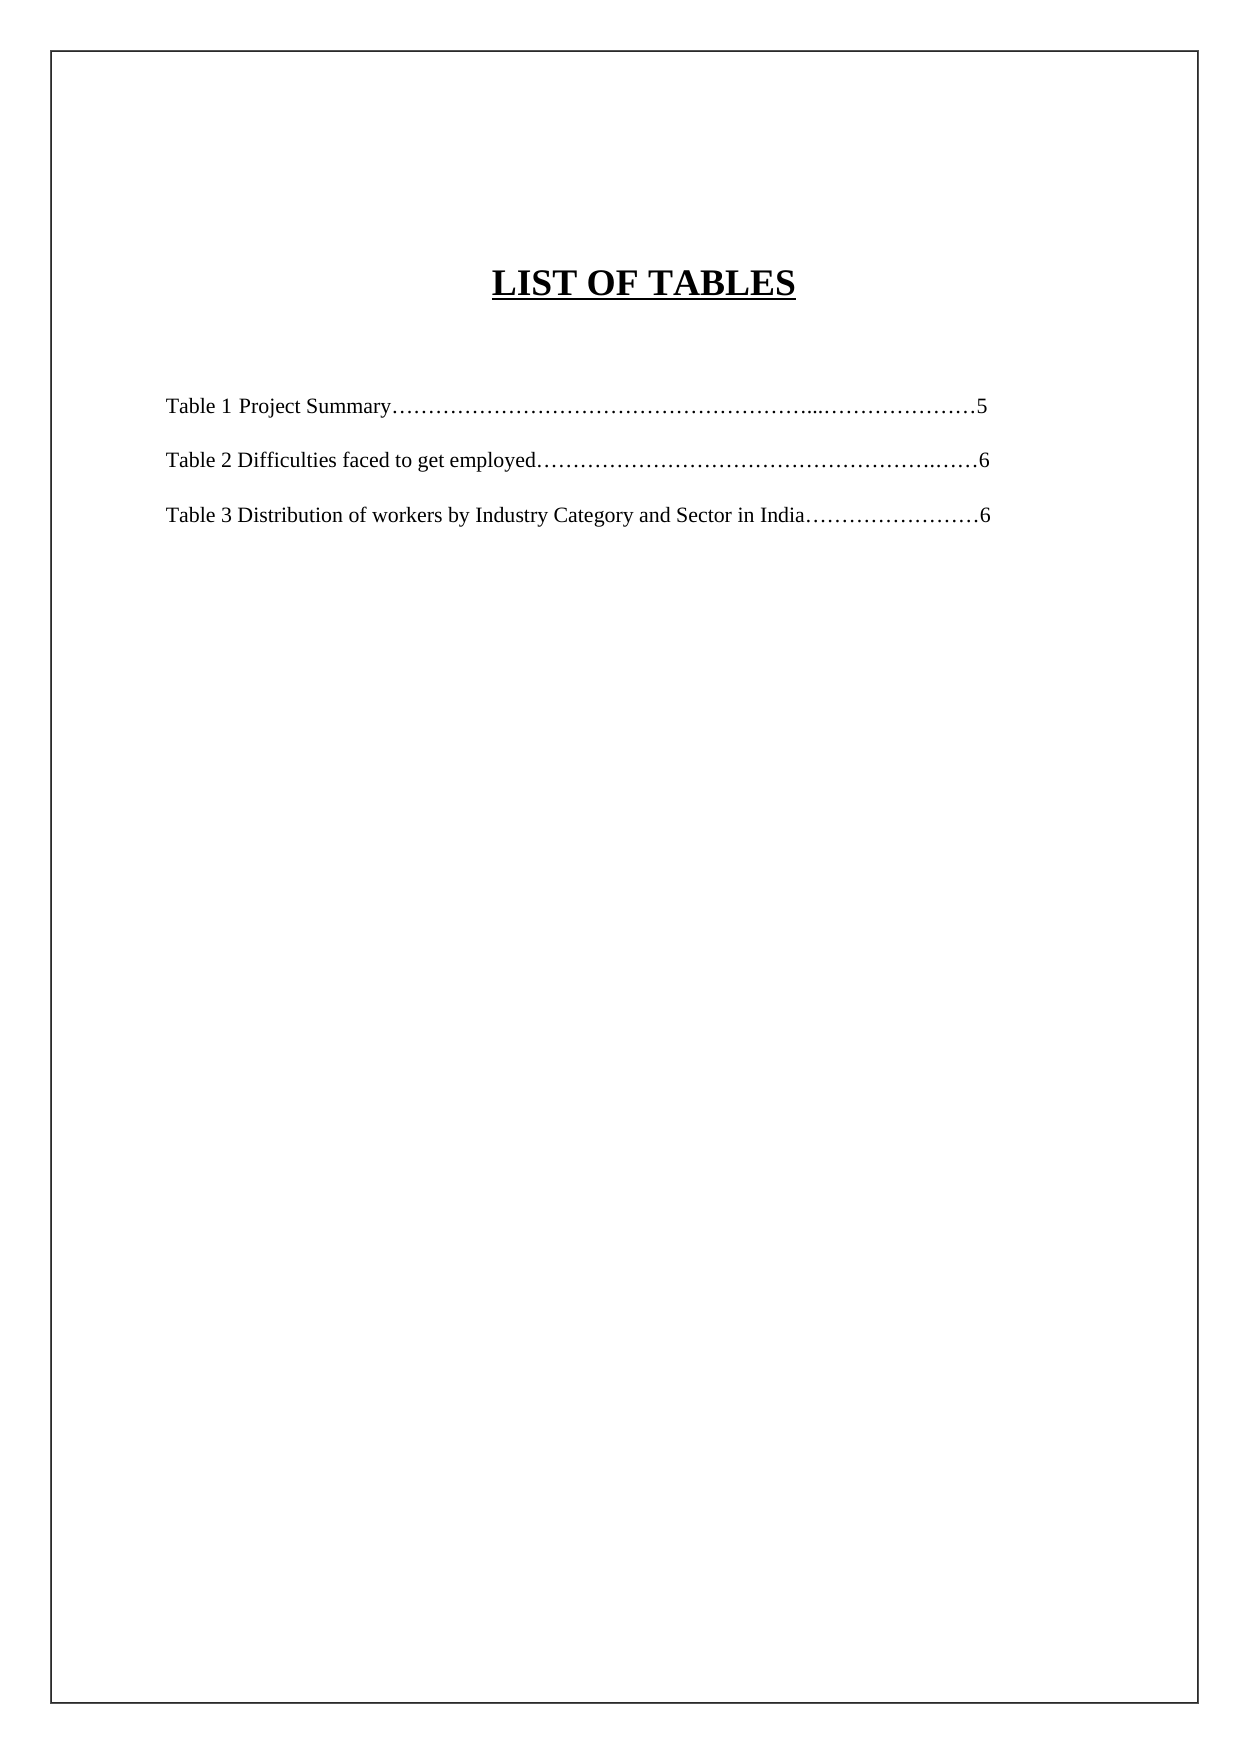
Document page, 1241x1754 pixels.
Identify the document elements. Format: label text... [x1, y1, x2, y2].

text Table 1 Project Summary…………………………………………………...…………………5 [166, 393, 1051, 418]
text LIST OF TABLES [89, 261, 1196, 304]
text Table 2 Difficulties faced to get employed……………………………………………….……6 [166, 447, 1051, 473]
text Table 3 Distribution of workers by Industry Category and Sector in India……………………6 [166, 502, 1051, 527]
